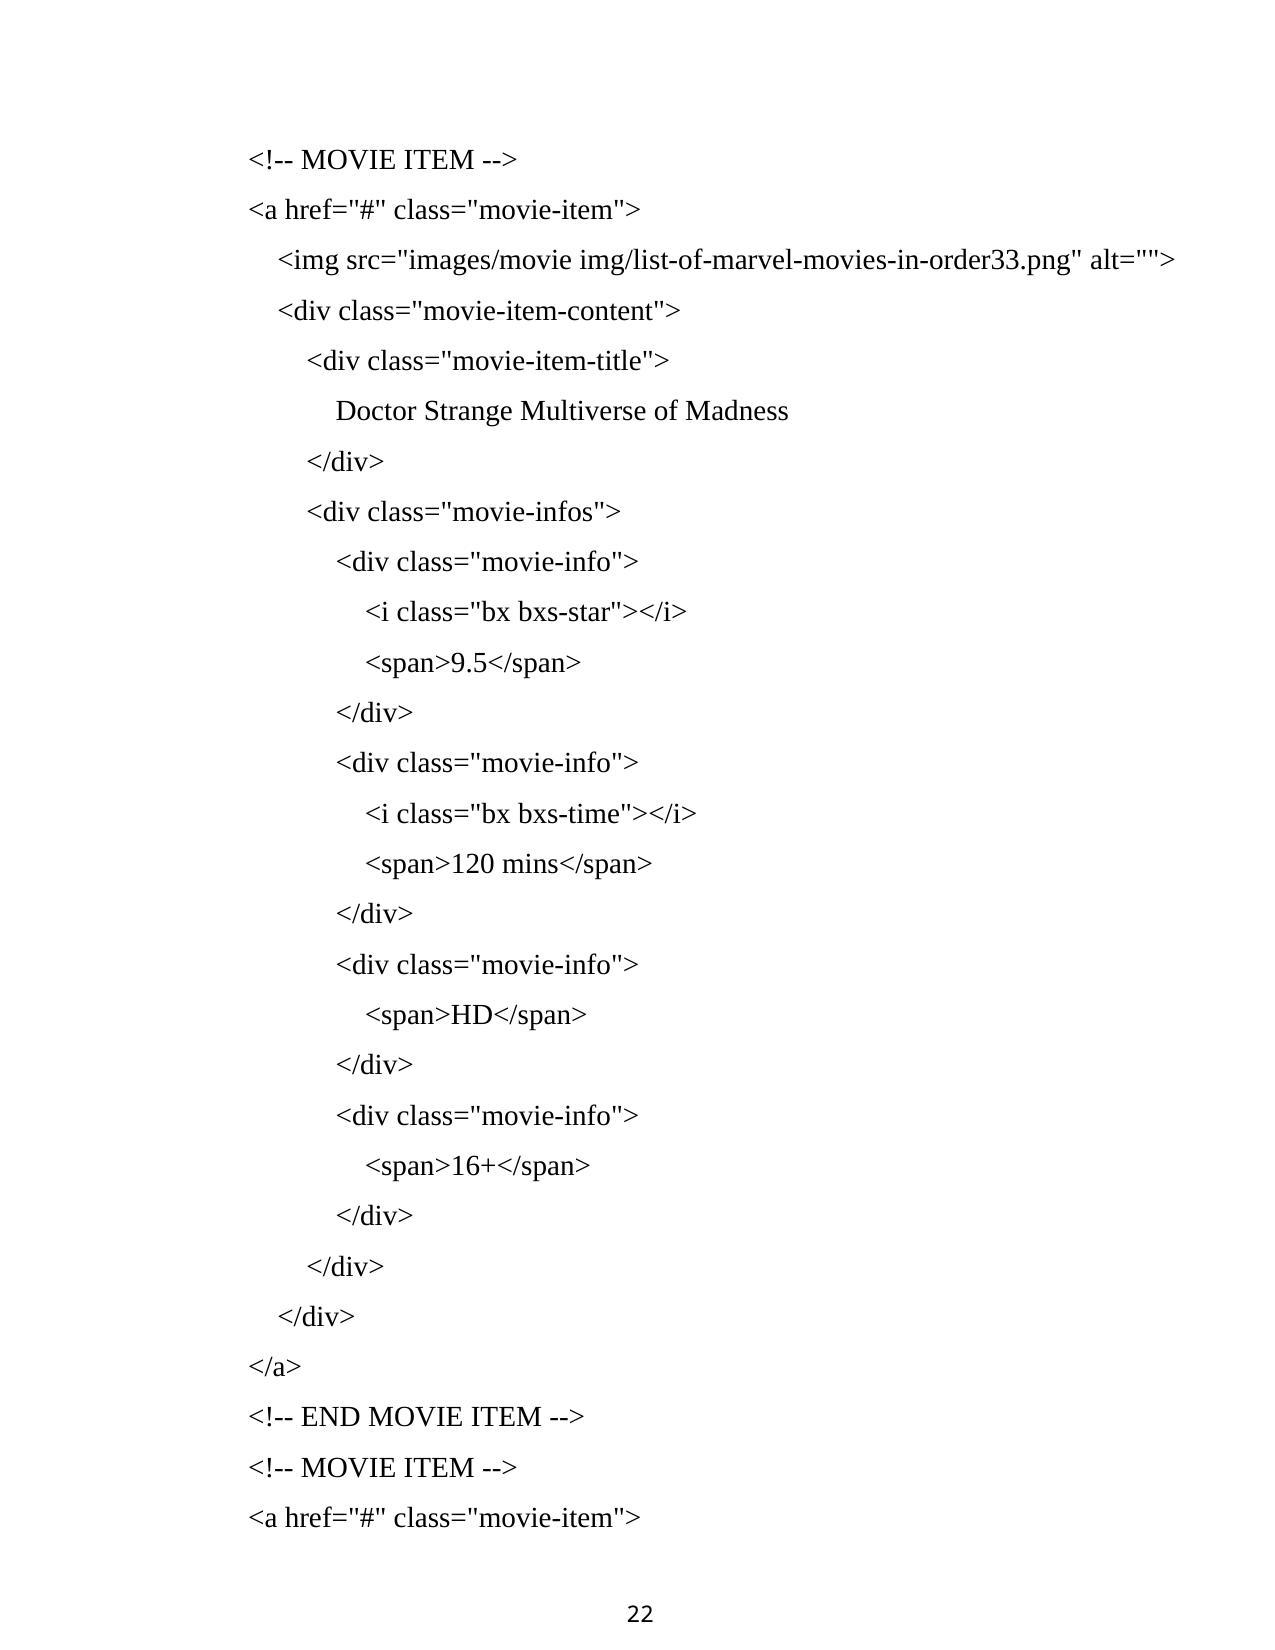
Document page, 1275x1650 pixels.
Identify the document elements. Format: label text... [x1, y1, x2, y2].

text </div> [131, 1249, 1238, 1282]
text <div class="movie-infos"> [131, 494, 1238, 527]
text <i class="bx bxs-star"></i> [131, 594, 1238, 628]
text <div class="movie-item-content"> [131, 293, 1238, 326]
text <!-- END MOVIE ITEM --> [131, 1399, 1238, 1433]
text <div class="movie-item-title"> [131, 343, 1238, 377]
text <span>9.5</span> [131, 645, 1238, 678]
text <a href="#" class="movie-item"> [131, 1500, 1238, 1534]
text <span>HD</span> [131, 997, 1238, 1031]
text <div class="movie-info"> [131, 746, 1238, 779]
text </div> [131, 896, 1238, 930]
text <i class="bx bxs-time"></i> [131, 796, 1238, 829]
text <a href="#" class="movie-item"> [131, 192, 1238, 226]
text </div> [131, 1198, 1238, 1232]
text <div class="movie-info"> [131, 947, 1238, 980]
text <div class="movie-info"> [131, 544, 1238, 578]
text <span>16+</span> [131, 1148, 1238, 1182]
text </a> [131, 1349, 1238, 1383]
text </div> [131, 1047, 1238, 1081]
text Doctor Strange Multiverse of Madness [131, 393, 1238, 427]
text <!-- MOVIE ITEM --> [131, 1450, 1238, 1483]
text <div class="movie-info"> [131, 1098, 1238, 1131]
text </div> [131, 444, 1238, 477]
text <!-- MOVIE ITEM --> [131, 142, 1238, 175]
text <img src="images/movie img/list-of-marvel-movies-in-order33.png" alt=""> [131, 242, 1238, 276]
text </div> [131, 1299, 1238, 1332]
text </div> [131, 695, 1238, 729]
text <span>120 mins</span> [131, 846, 1238, 880]
